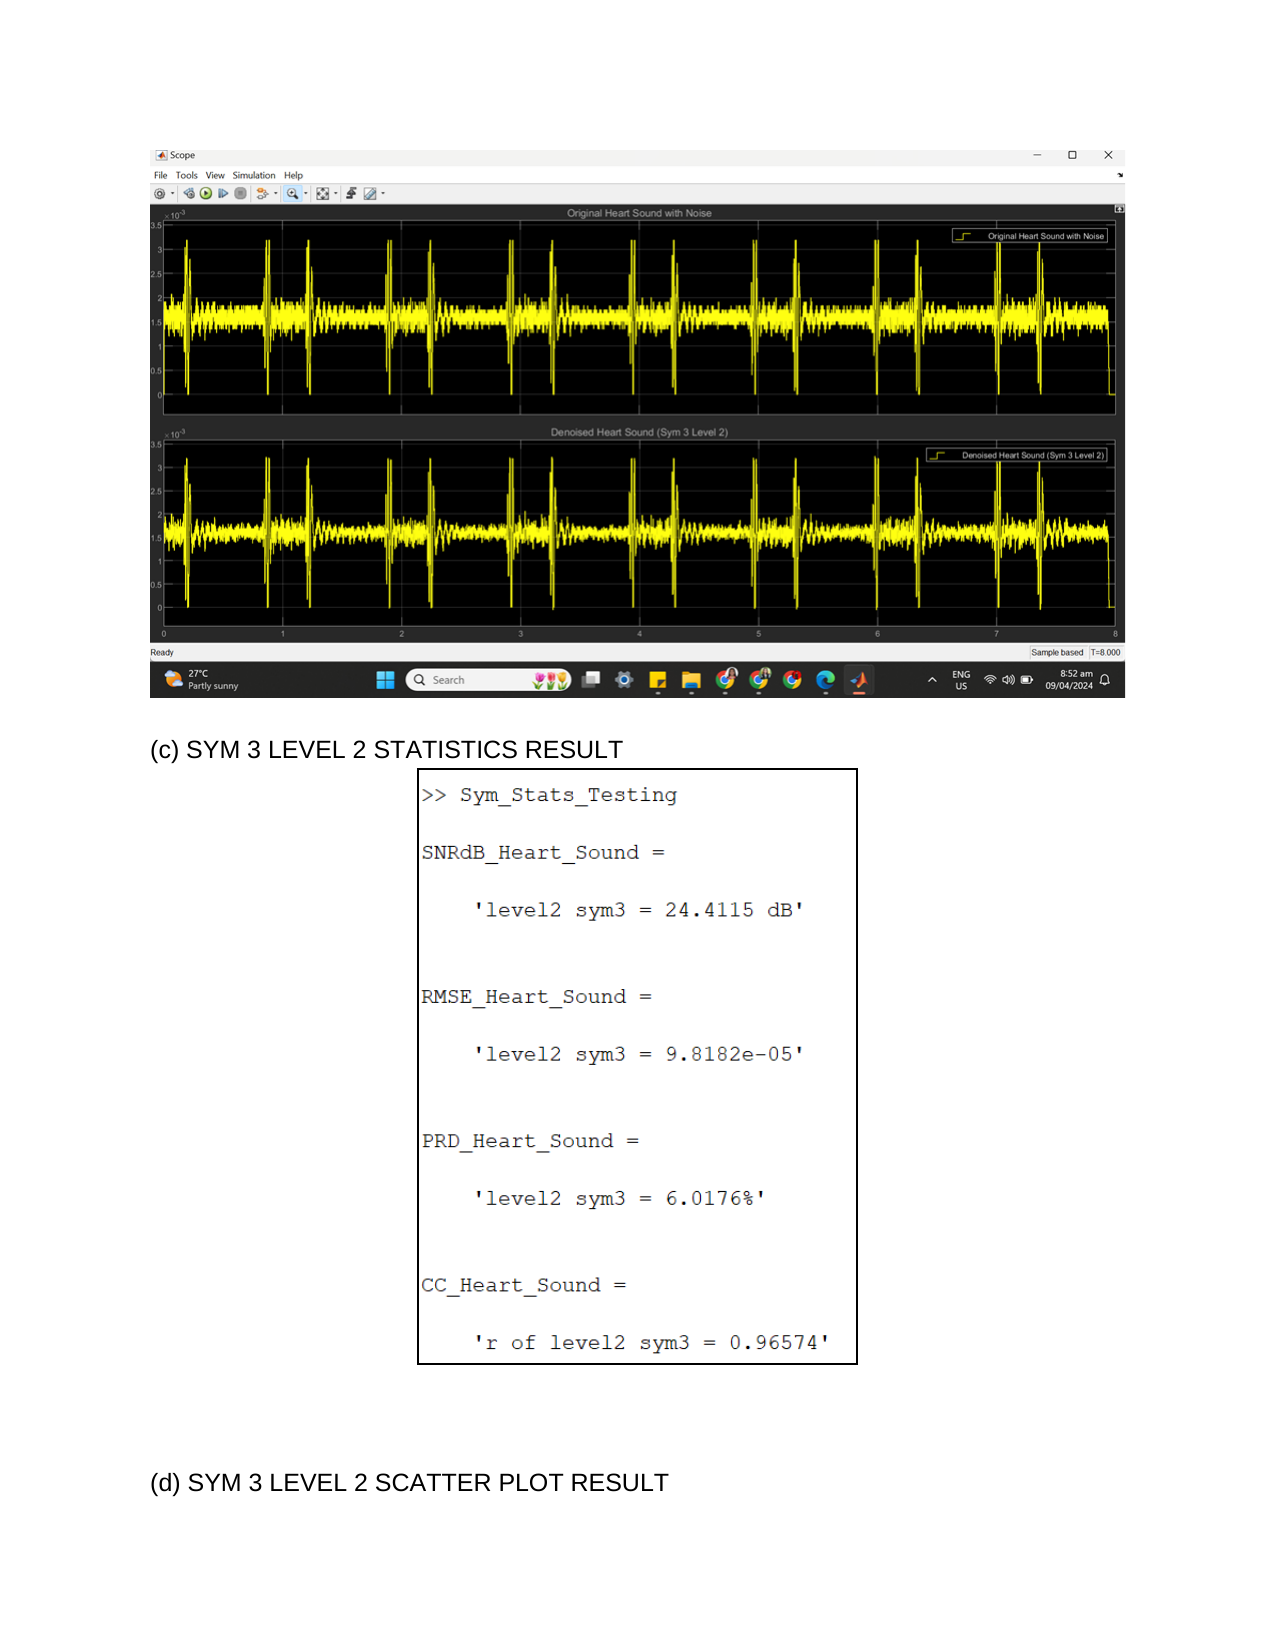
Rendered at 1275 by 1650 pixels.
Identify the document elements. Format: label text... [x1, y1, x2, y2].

text (c) SYM 3 LEVEL 2 STATISTICS RESULT [150, 735, 1125, 763]
text (d) SYM 3 LEVEL 2 SCATTER PLOT RESULT [150, 1468, 1125, 1497]
picture [419, 770, 856, 1363]
picture [150, 150, 1125, 698]
